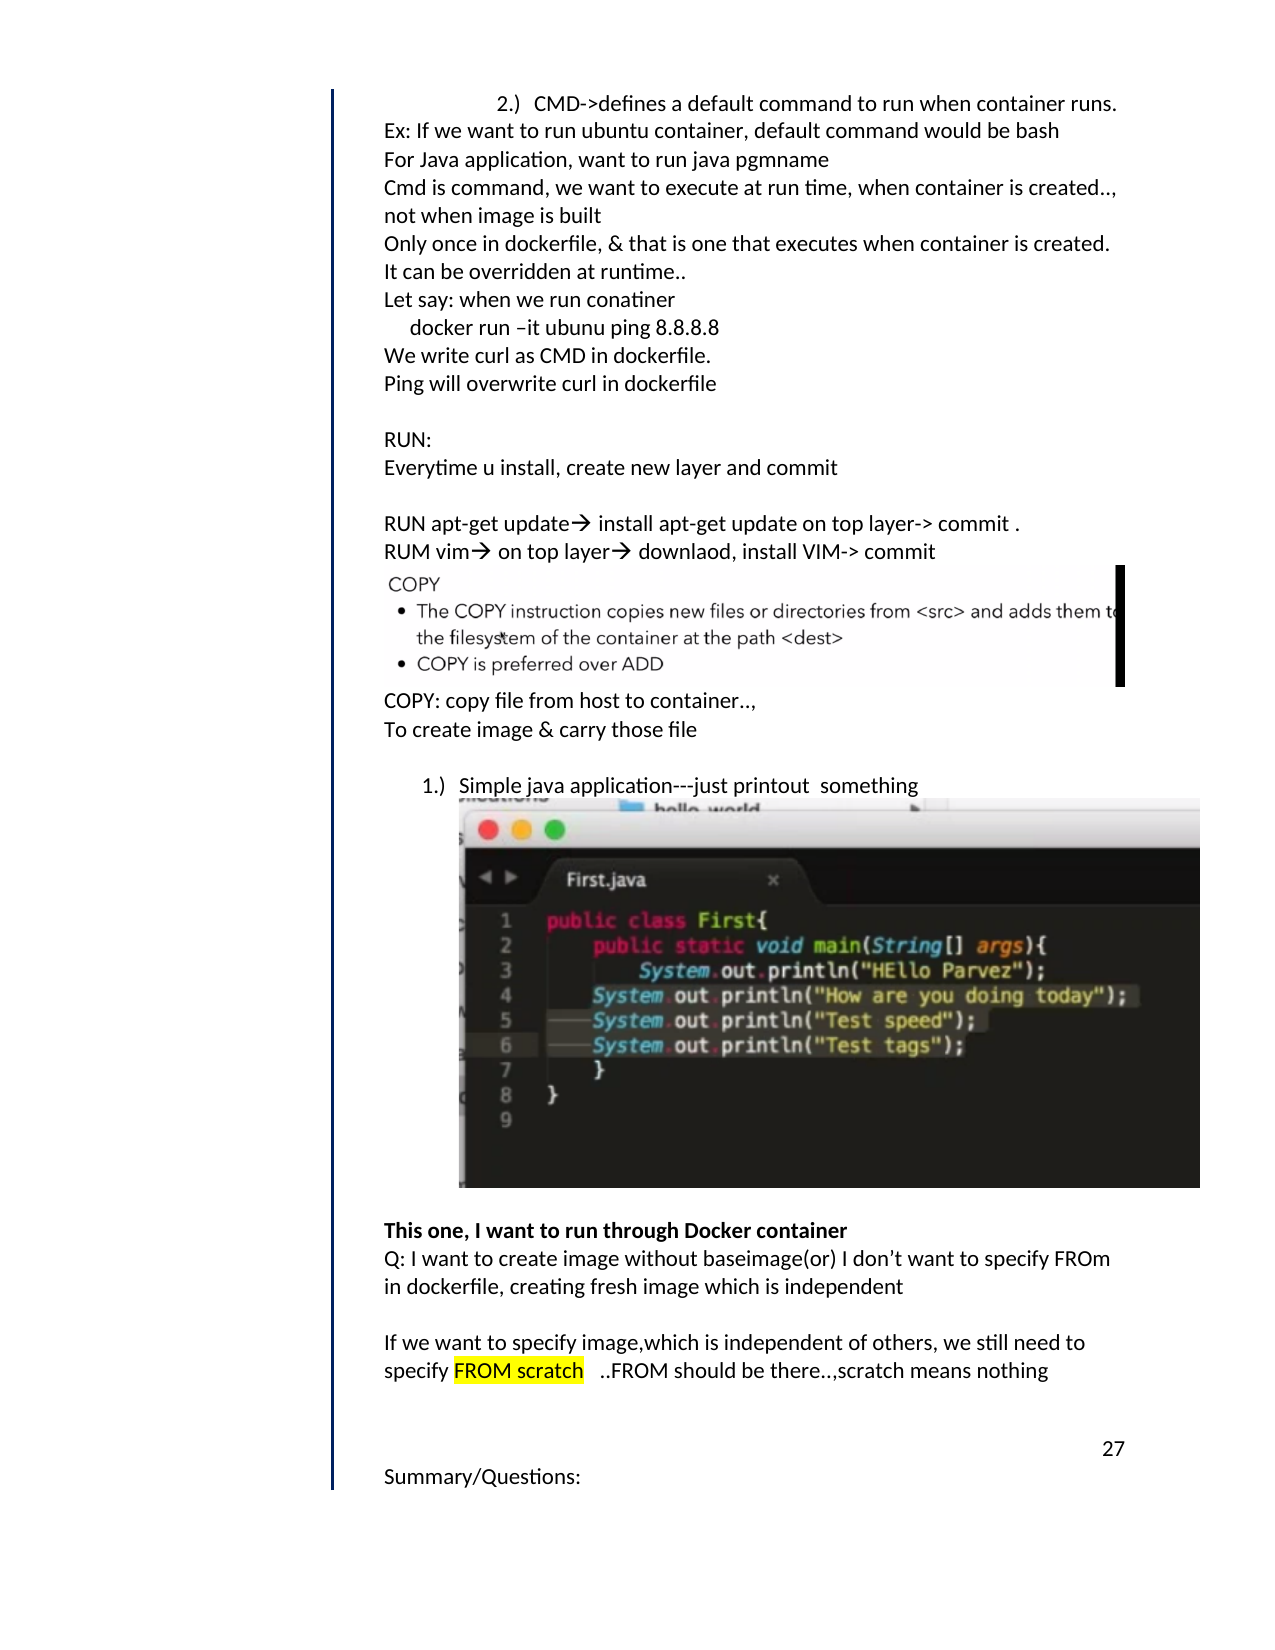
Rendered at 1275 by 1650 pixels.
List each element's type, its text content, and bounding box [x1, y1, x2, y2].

text Everytime u install, create new layer and commit [384, 453, 1125, 481]
text If we want to specify image,which is independent of others, we still need to specify FROM scratch ..FROM should be there..,scratch means nothing [384, 1328, 1125, 1384]
picture [458, 798, 1200, 1188]
text docker run –it ubunu ping 8.8.8.8 [384, 313, 1125, 341]
text Q: I want to create image without baseimage(or) I don’t want to specify FROm in dockerfile, creating fresh image which is independent [384, 1244, 1125, 1300]
text Let say: when we run conatiner [384, 285, 1125, 313]
text Cmd is command, we want to execute at run time, when container is created.., not when image is built [384, 173, 1125, 229]
text COPY: copy file from host to container.., [384, 687, 1125, 715]
text Ping will overwrite curl in dockerfile [384, 369, 1125, 397]
text RUN apt-get update install apt-get update on top layer-> commit . [384, 509, 1125, 537]
text Only once in dockerfile, & that is one that executes when container is created. [384, 229, 1125, 257]
list CMD->defines a default command to run when container runs. [496, 89, 1125, 117]
picture [383, 565, 1125, 687]
text We write curl as CMD in dockerfile. [384, 341, 1125, 369]
text RUM vim on top layer downlaod, install VIM-> commit [384, 537, 1125, 565]
text It can be overridden at runtime.. [384, 257, 1125, 285]
text This one, I want to run through Docker container [384, 1216, 1125, 1244]
text Ex: If we want to run ubuntu container, default command would be bash [384, 117, 1125, 145]
list Simple java application---just printout something [421, 771, 1125, 799]
text RUN: [384, 425, 1125, 453]
text For Java application, want to run java pgmname [384, 145, 1125, 173]
text To create image & carry those file [384, 715, 1125, 743]
